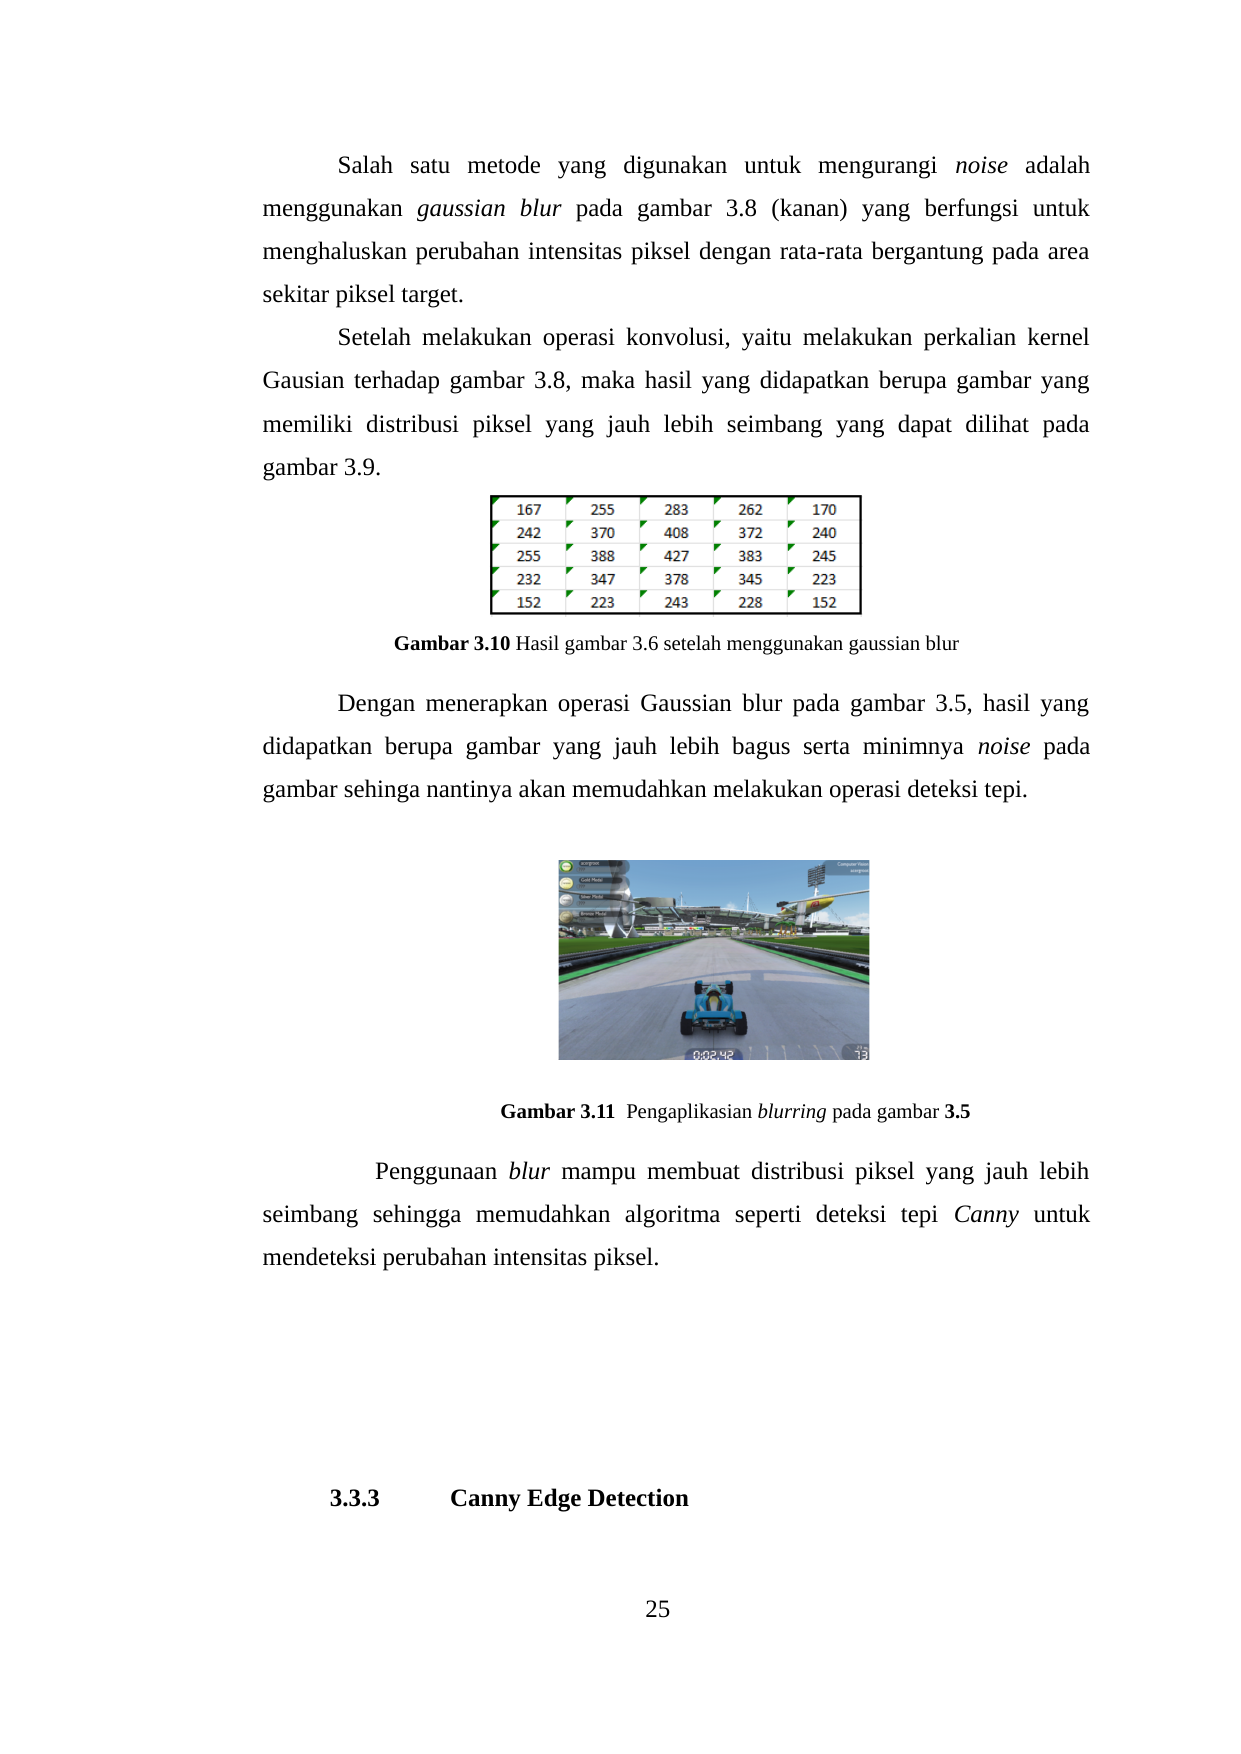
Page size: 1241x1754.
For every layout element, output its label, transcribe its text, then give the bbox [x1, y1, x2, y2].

picture [558, 860, 870, 1060]
list Setelah melakukan operasi konvolusi, yaitu melakukan perkalian kernel Gausian terhadap gambar 3.8, maka hasil yang didapatkan berupa gambar yang memiliki distribusi piksel yang jauh lebih seimbang yang dapat dilihat pada gambar 3.9. [262, 322, 1090, 481]
list Dengan menerapkan operasi Gaussian blur pada gambar 3.5, hasil yang didapatkan berupa gambar yang jauh lebih bagus serta minimnya noise pada gambar sehinga nantinya akan memudahkan melakukan operasi deteksi tepi. [262, 688, 1090, 803]
list Salah satu metode yang digunakan untuk mengurangi noise adalah menggunakan gaussian blur pada gambar 3.8 (kanan) yang berfungsi untuk menghaluskan perubahan intensitas piksel dengan rata-rata bergantung pada area sekitar piksel target. [262, 150, 1090, 308]
list Penggunaan blur mampu membuat distribusi piksel yang jauh lebih seimbang sehingga memudahkan algoritma seperti deteksi tepi Canny untuk mendeteksi perubahan intensitas piksel. [262, 1156, 1090, 1271]
picture [489, 495, 863, 617]
subtitle Canny Edge Detection [254, 1483, 1090, 1512]
